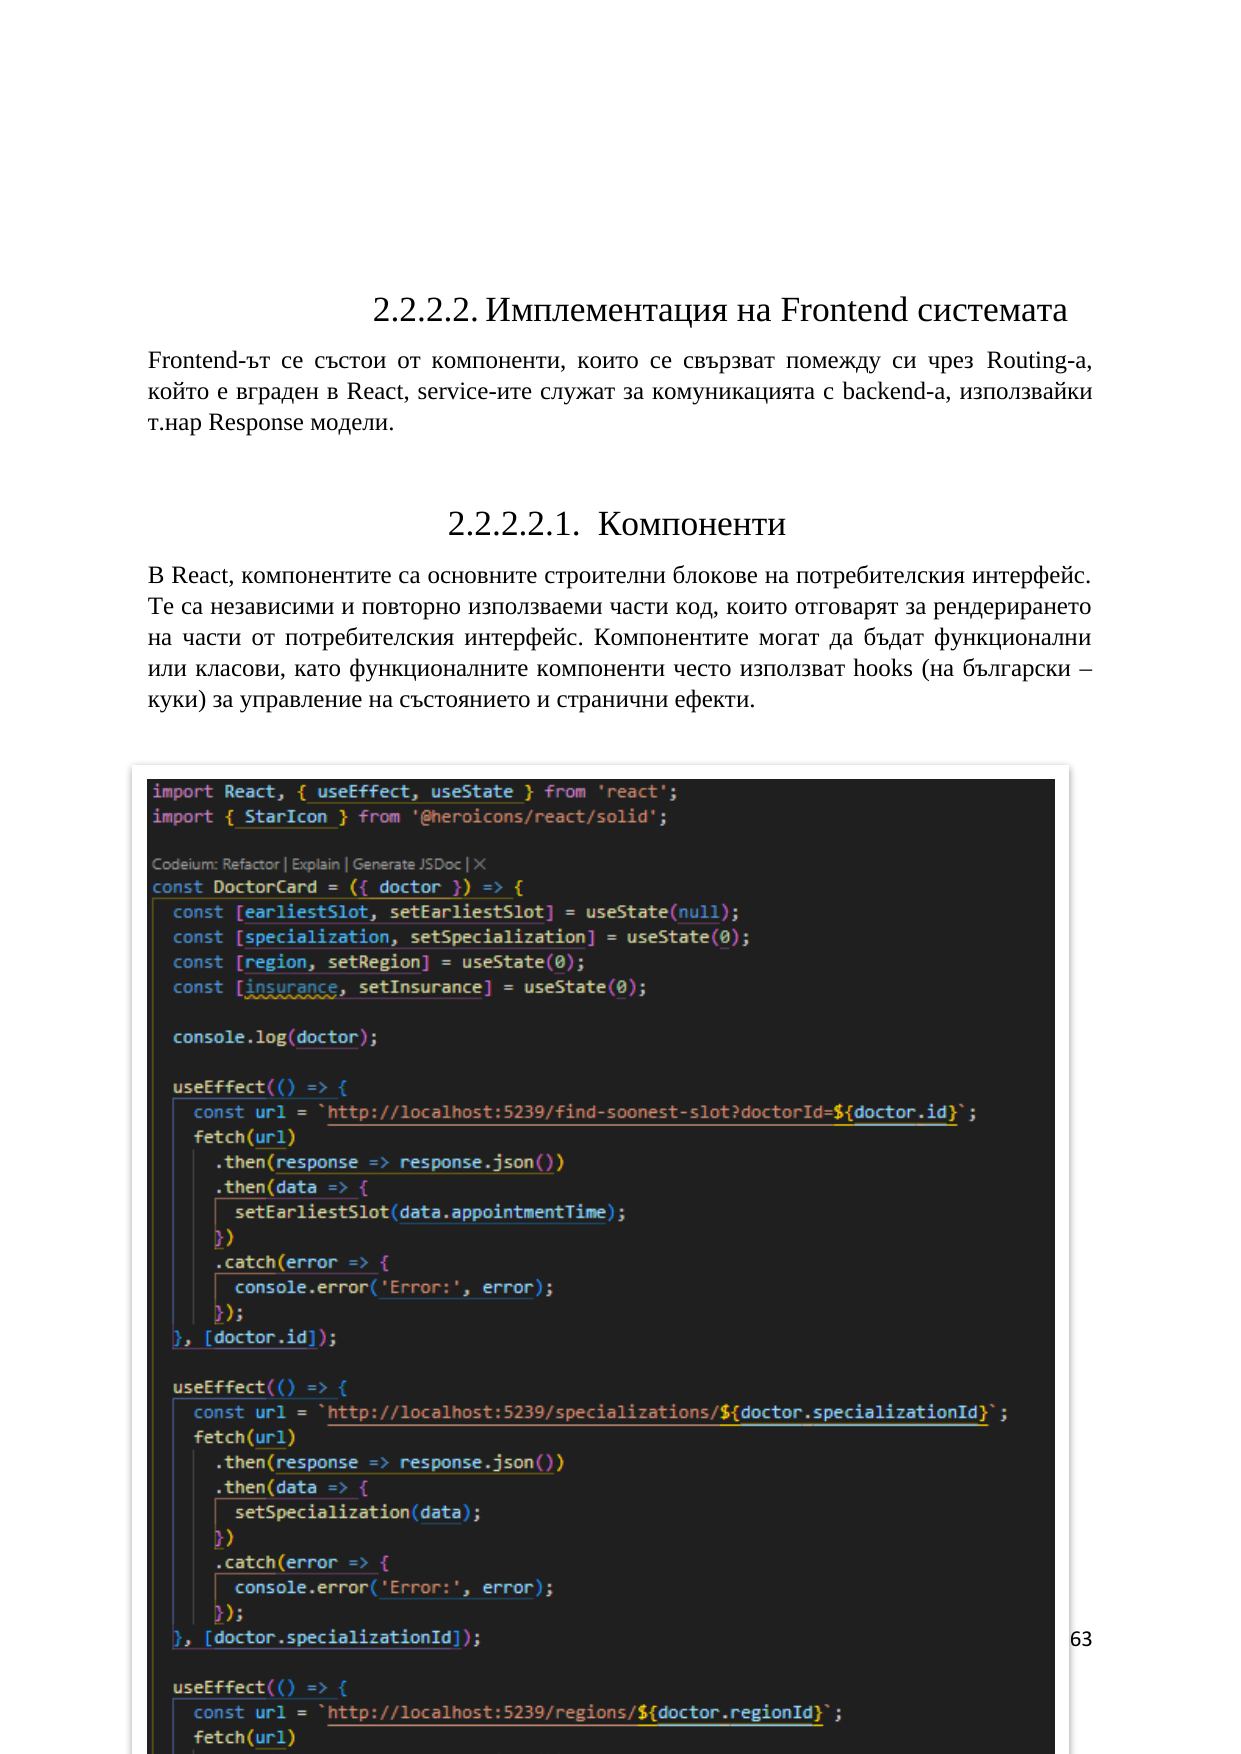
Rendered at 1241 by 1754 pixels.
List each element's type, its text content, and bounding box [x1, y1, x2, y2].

subtitle Компоненти [448, 503, 1093, 543]
text В React, компонентите са основните строителни блокове на потребителския интерфейс. Те са независими и повторно използваеми части код, които отговарят за рендерирането на части от потребителския интерфейс. Компонентите могат да бъдат функционални или класови, като функционалните компоненти често използват hooks (на български – куки) за управление на състоянието и странични ефекти. [148, 560, 1093, 713]
picture [147, 779, 1055, 1754]
text Frontend-ът се състои от компоненти, които се свързват помежду си чрез Routing-а, който е вграден в React, service-ите служат за комуникацията с backend-а, използвайки т.нар Response модели. [148, 345, 1093, 436]
subtitle Имплементация на Frontend системата [373, 288, 1093, 329]
